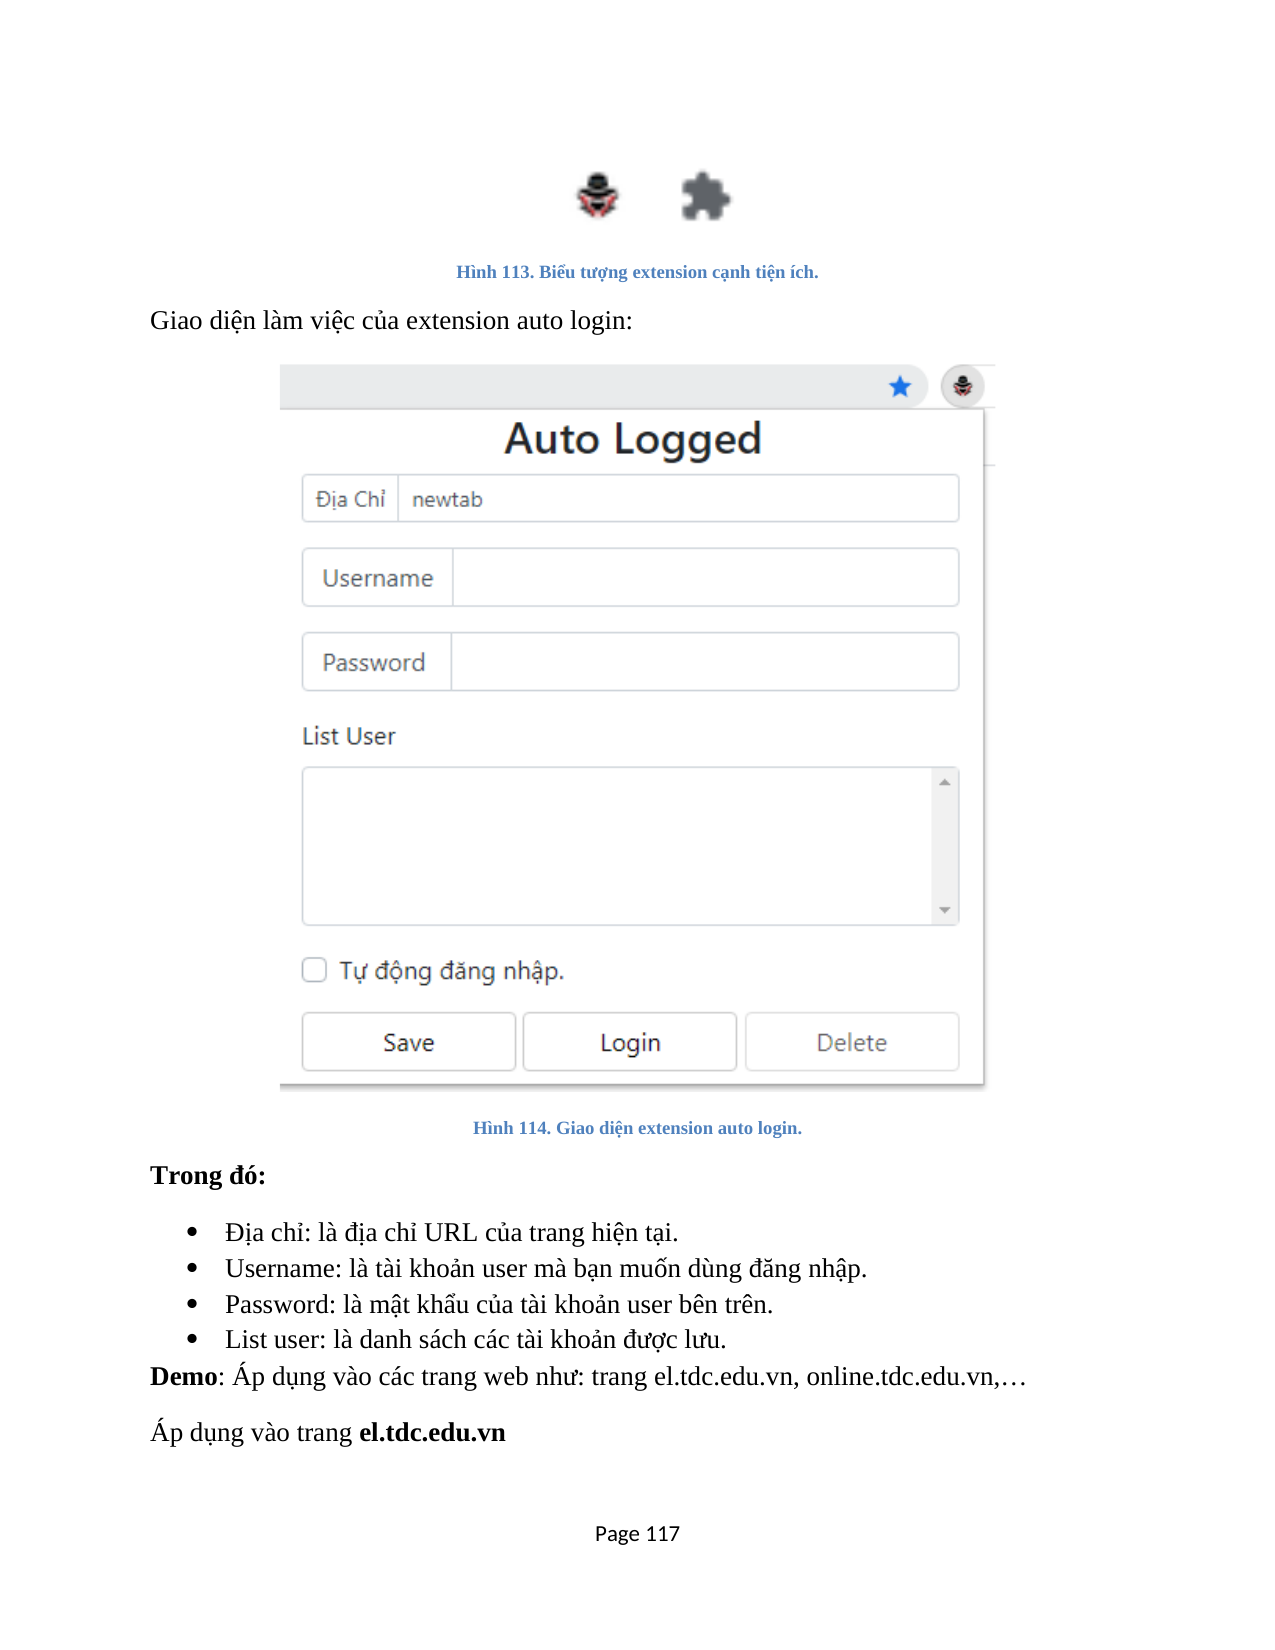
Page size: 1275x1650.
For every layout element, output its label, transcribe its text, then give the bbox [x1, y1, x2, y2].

list Username: là tài khoản user mà bạn muốn dùng đăng nhập. [187, 1252, 1125, 1283]
text Hình 114. Giao diện extension auto login. [150, 1117, 1125, 1138]
text Trong đó: [150, 1159, 1125, 1190]
picture [534, 150, 741, 237]
text Hình 113. Biểu tượng extension cạnh tiện ích. [150, 261, 1125, 283]
list List user: là danh sách các tài khoản được lưu. [187, 1324, 1125, 1355]
list Password: là mật khẩu của tài khoản user bên trên. [187, 1288, 1125, 1319]
list Địa chỉ: là địa chỉ URL của trang hiện tại. [187, 1216, 1125, 1247]
text Demo: Áp dụng vào các trang web như: trang el.tdc.edu.vn, online.tdc.edu.vn,… [150, 1359, 1125, 1391]
text Áp dụng vào trang el.tdc.edu.vn [150, 1416, 1125, 1447]
picture [279, 360, 996, 1092]
text Giao diện làm việc của extension auto login: [150, 304, 1125, 335]
